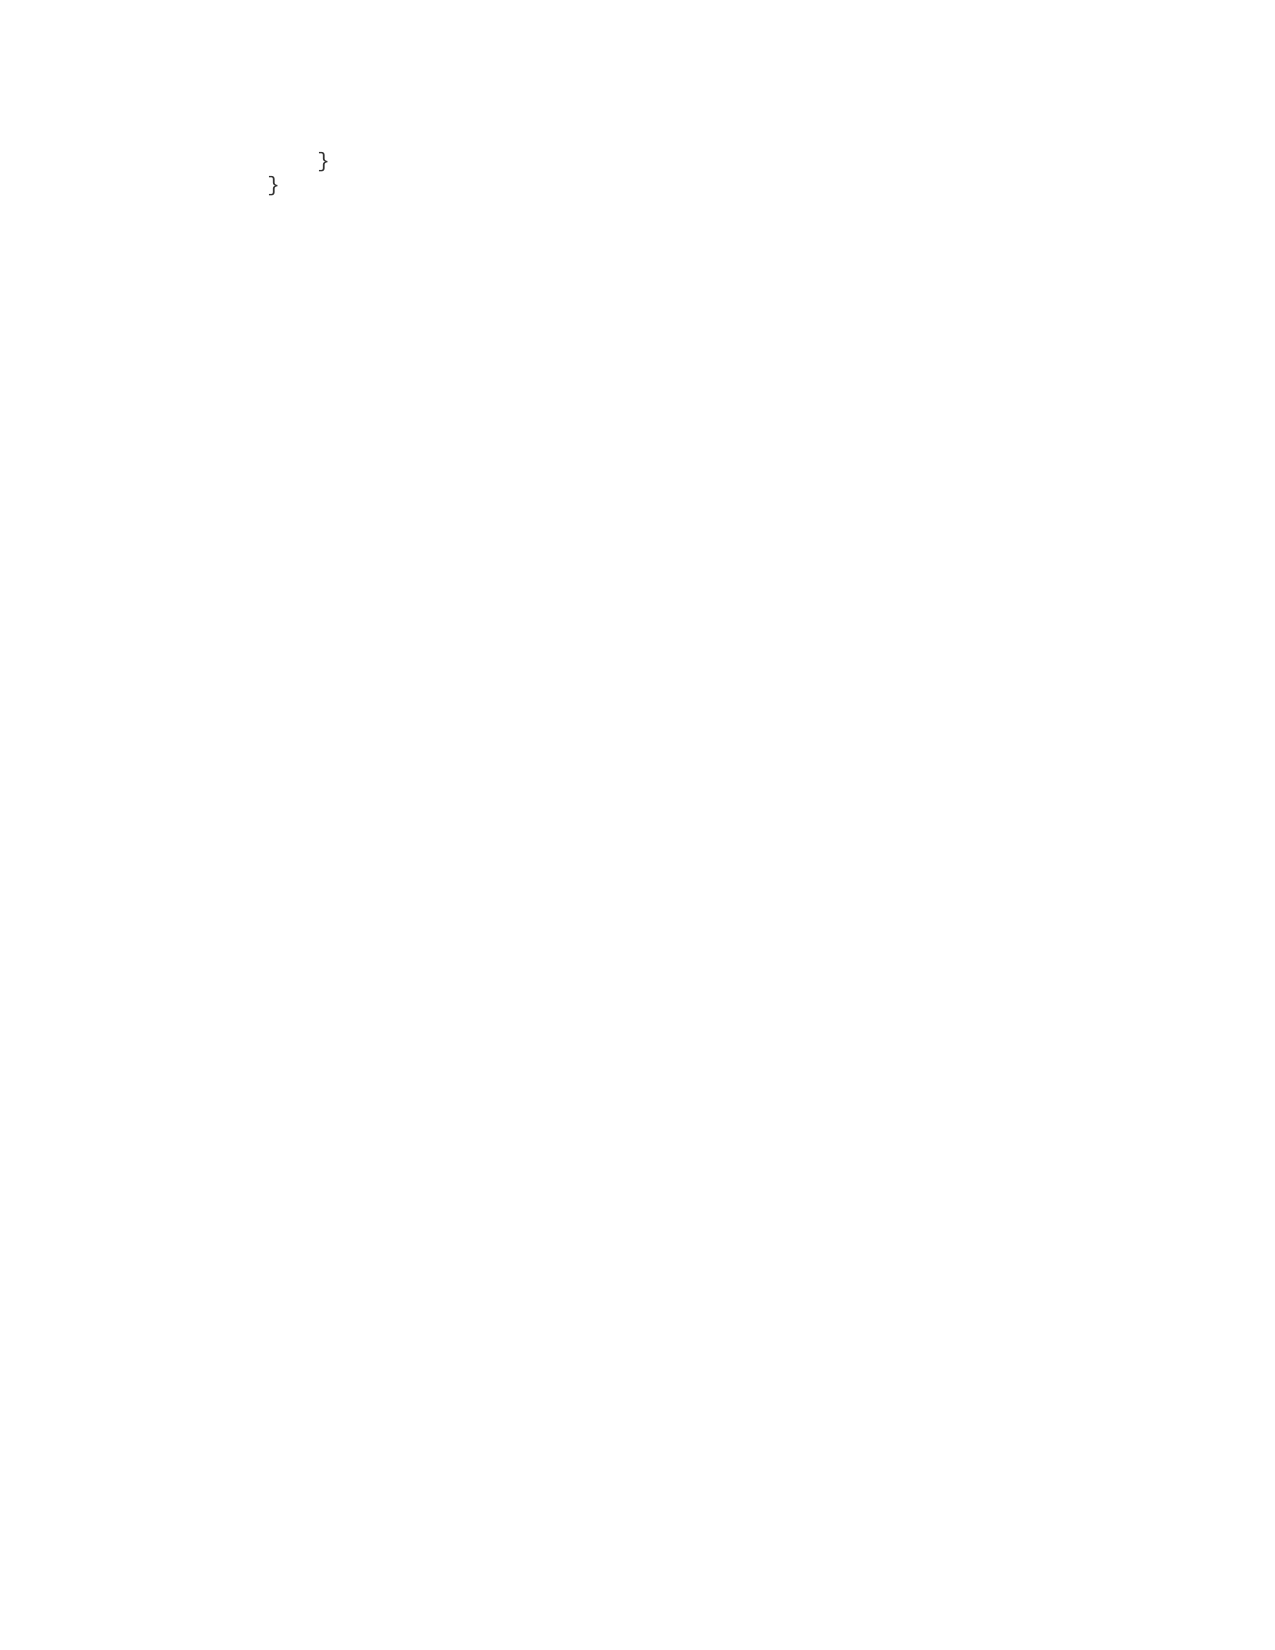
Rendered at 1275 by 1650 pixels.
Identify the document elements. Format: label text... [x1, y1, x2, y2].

text } [267, 174, 1125, 197]
text } [267, 150, 1125, 174]
